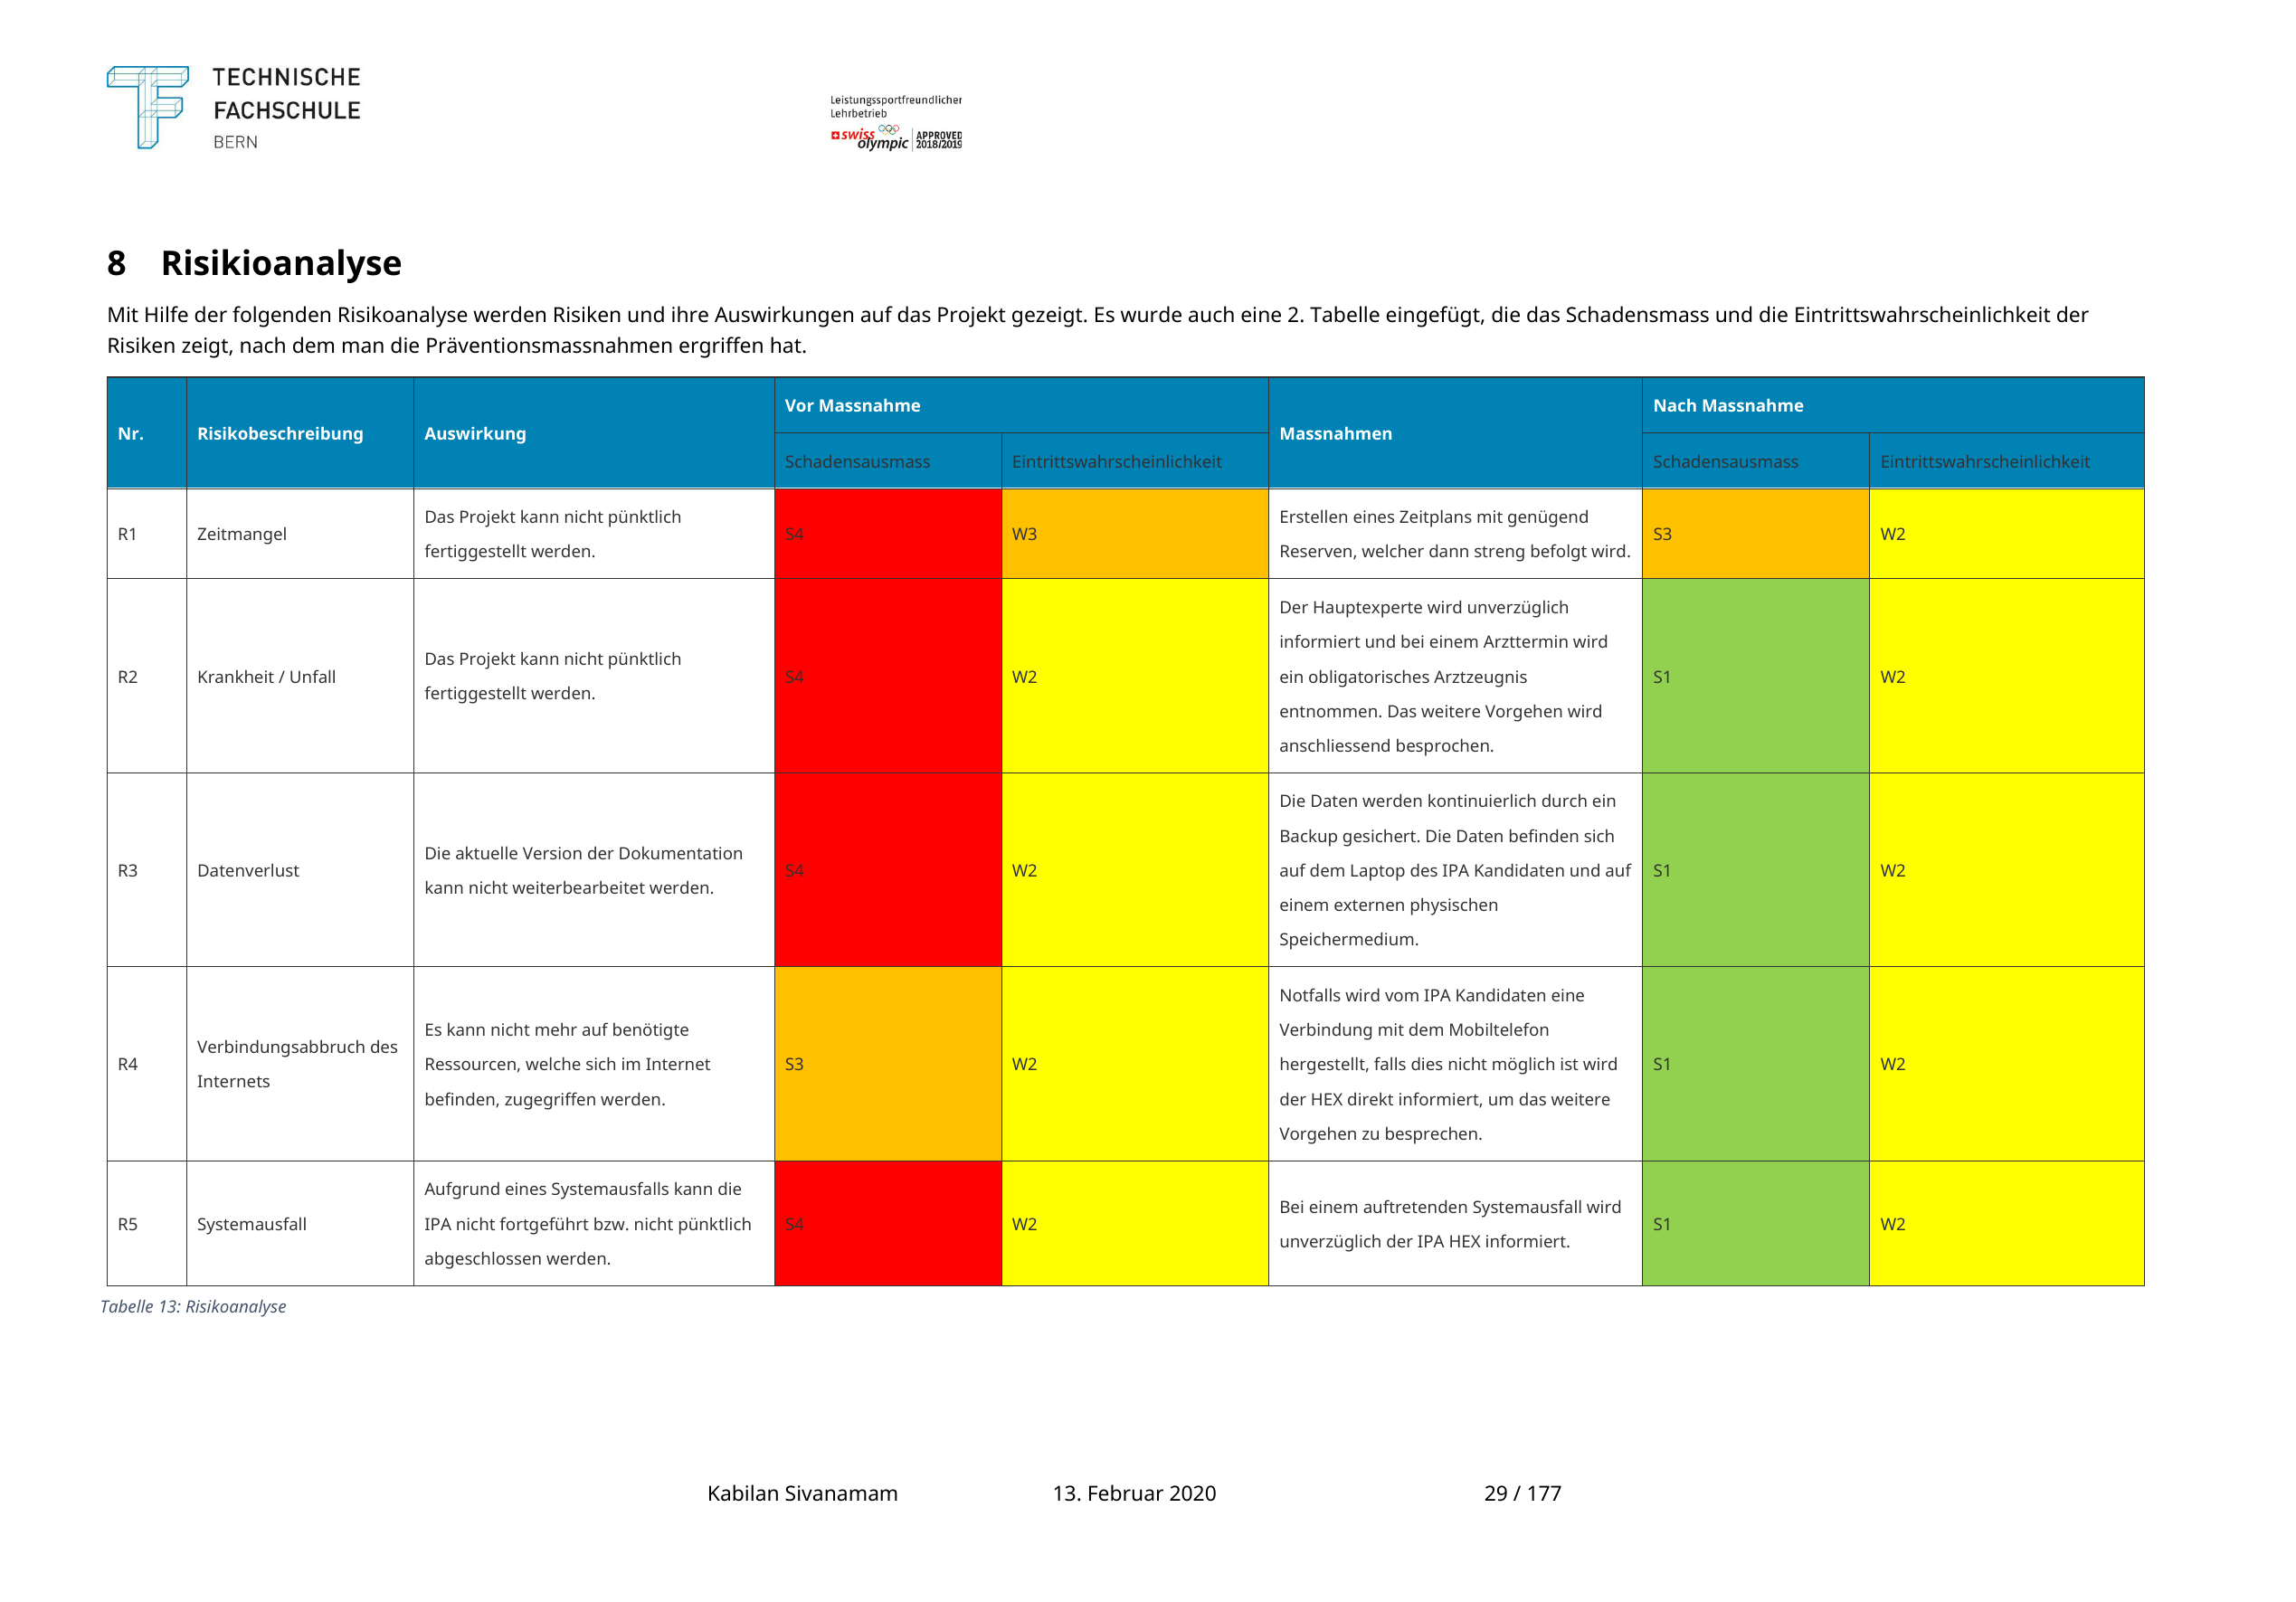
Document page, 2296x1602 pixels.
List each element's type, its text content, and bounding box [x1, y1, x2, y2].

table_cell Aufgrund eines Systemausfalls kann die IPA nicht fortgeführt bzw. nicht pünktlich abgeschlossen werden. [414, 1161, 774, 1285]
table_header Vor Massnahme [775, 378, 1268, 432]
table_cell Krankheit / Unfall [187, 579, 413, 773]
table_header Risikobeschreibung [187, 378, 413, 488]
table_header Auswirkung [414, 378, 774, 488]
table_cell W2 [1002, 579, 1268, 773]
table_cell S4 [775, 773, 1001, 966]
table_cell Das Projekt kann nicht pünktlich fertiggestellt werden. [414, 489, 774, 578]
table_cell S4 [775, 579, 1001, 773]
table_cell W2 [1870, 773, 2144, 966]
table_header Nach Massnahme [1643, 378, 2144, 432]
table_cell W2 [1870, 1161, 2144, 1285]
table_cell R3 [108, 773, 186, 966]
table_cell R4 [108, 967, 186, 1161]
table_cell Eintrittswahrscheinlichkeit [1002, 433, 1268, 488]
table_cell W2 [1870, 489, 2144, 578]
table_cell S4 [775, 1161, 1001, 1285]
table_cell Die aktuelle Version der Dokumentation kann nicht weiterbearbeitet werden. [414, 773, 774, 966]
table_cell Systemausfall [187, 1161, 413, 1285]
table_cell Erstellen eines Zeitplans mit genügend Reserven, welcher dann streng befolgt wird. [1269, 489, 1642, 578]
subtitle Risikioanalyse [107, 239, 2162, 286]
table_cell Bei einem auftretenden Systemausfall wird unverzüglich der IPA HEX informiert. [1269, 1161, 1642, 1285]
table_header Massnahmen [1269, 378, 1642, 488]
table_header Nr. [108, 378, 186, 488]
table_cell R1 [108, 489, 186, 578]
table_cell W2 [1002, 1161, 1268, 1285]
table_cell W2 [1870, 967, 2144, 1161]
table_cell S3 [1643, 489, 1869, 578]
table_cell Schadensausmass [1643, 433, 1869, 488]
table_cell Die Daten werden kontinuierlich durch ein Backup gesichert. Die Daten befinden sich auf dem Laptop des IPA Kandidaten und auf einem externen physischen Speichermedium. [1269, 773, 1642, 966]
table_cell W2 [1870, 579, 2144, 773]
table_cell S1 [1643, 1161, 1869, 1285]
table_cell W2 [1002, 967, 1268, 1161]
table_cell S1 [1643, 967, 1869, 1161]
table_cell Verbindungsabbruch des Internets [187, 967, 413, 1161]
table_cell Eintrittswahrscheinlichkeit [1870, 433, 2144, 488]
table_cell S3 [775, 967, 1001, 1161]
table_cell W3 [1002, 489, 1268, 578]
text Mit Hilfe der folgenden Risikoanalyse werden Risiken und ihre Auswirkungen auf das Projekt gezeigt. Es wurde auch eine 2. Tabelle eingefügt, die das Schadensmass und die Eintrittswahrscheinlichkeit der Risiken zeigt, nach dem man die Präventionsmassnahmen ergriffen hat. [107, 300, 2162, 359]
table_cell S1 [1643, 579, 1869, 773]
table_cell W2 [1002, 773, 1268, 966]
table_cell Schadensausmass [775, 433, 1001, 488]
table_cell S4 [775, 489, 1001, 578]
table_cell Datenverlust [187, 773, 413, 966]
table_cell Der Hauptexperte wird unverzüglich informiert und bei einem Arzttermin wird ein obligatorisches Arztzeugnis entnommen. Das weitere Vorgehen wird anschliessend besprochen. [1269, 579, 1642, 773]
table_cell R5 [108, 1161, 186, 1285]
table_cell S1 [1643, 773, 1869, 966]
table_cell R2 [108, 579, 186, 773]
table_cell Zeitmangel [187, 489, 413, 578]
table_cell Notfalls wird vom IPA Kandidaten eine Verbindung mit dem Mobiltelefon hergestellt, falls dies nicht möglich ist wird der HEX direkt informiert, um das weitere Vorgehen zu besprechen. [1269, 967, 1642, 1161]
table_cell Es kann nicht mehr auf benötigte Ressourcen, welche sich im Internet befinden, zugegriffen werden. [414, 967, 774, 1161]
table_cell Das Projekt kann nicht pünktlich fertiggestellt werden. [414, 579, 774, 773]
picture [107, 66, 963, 177]
